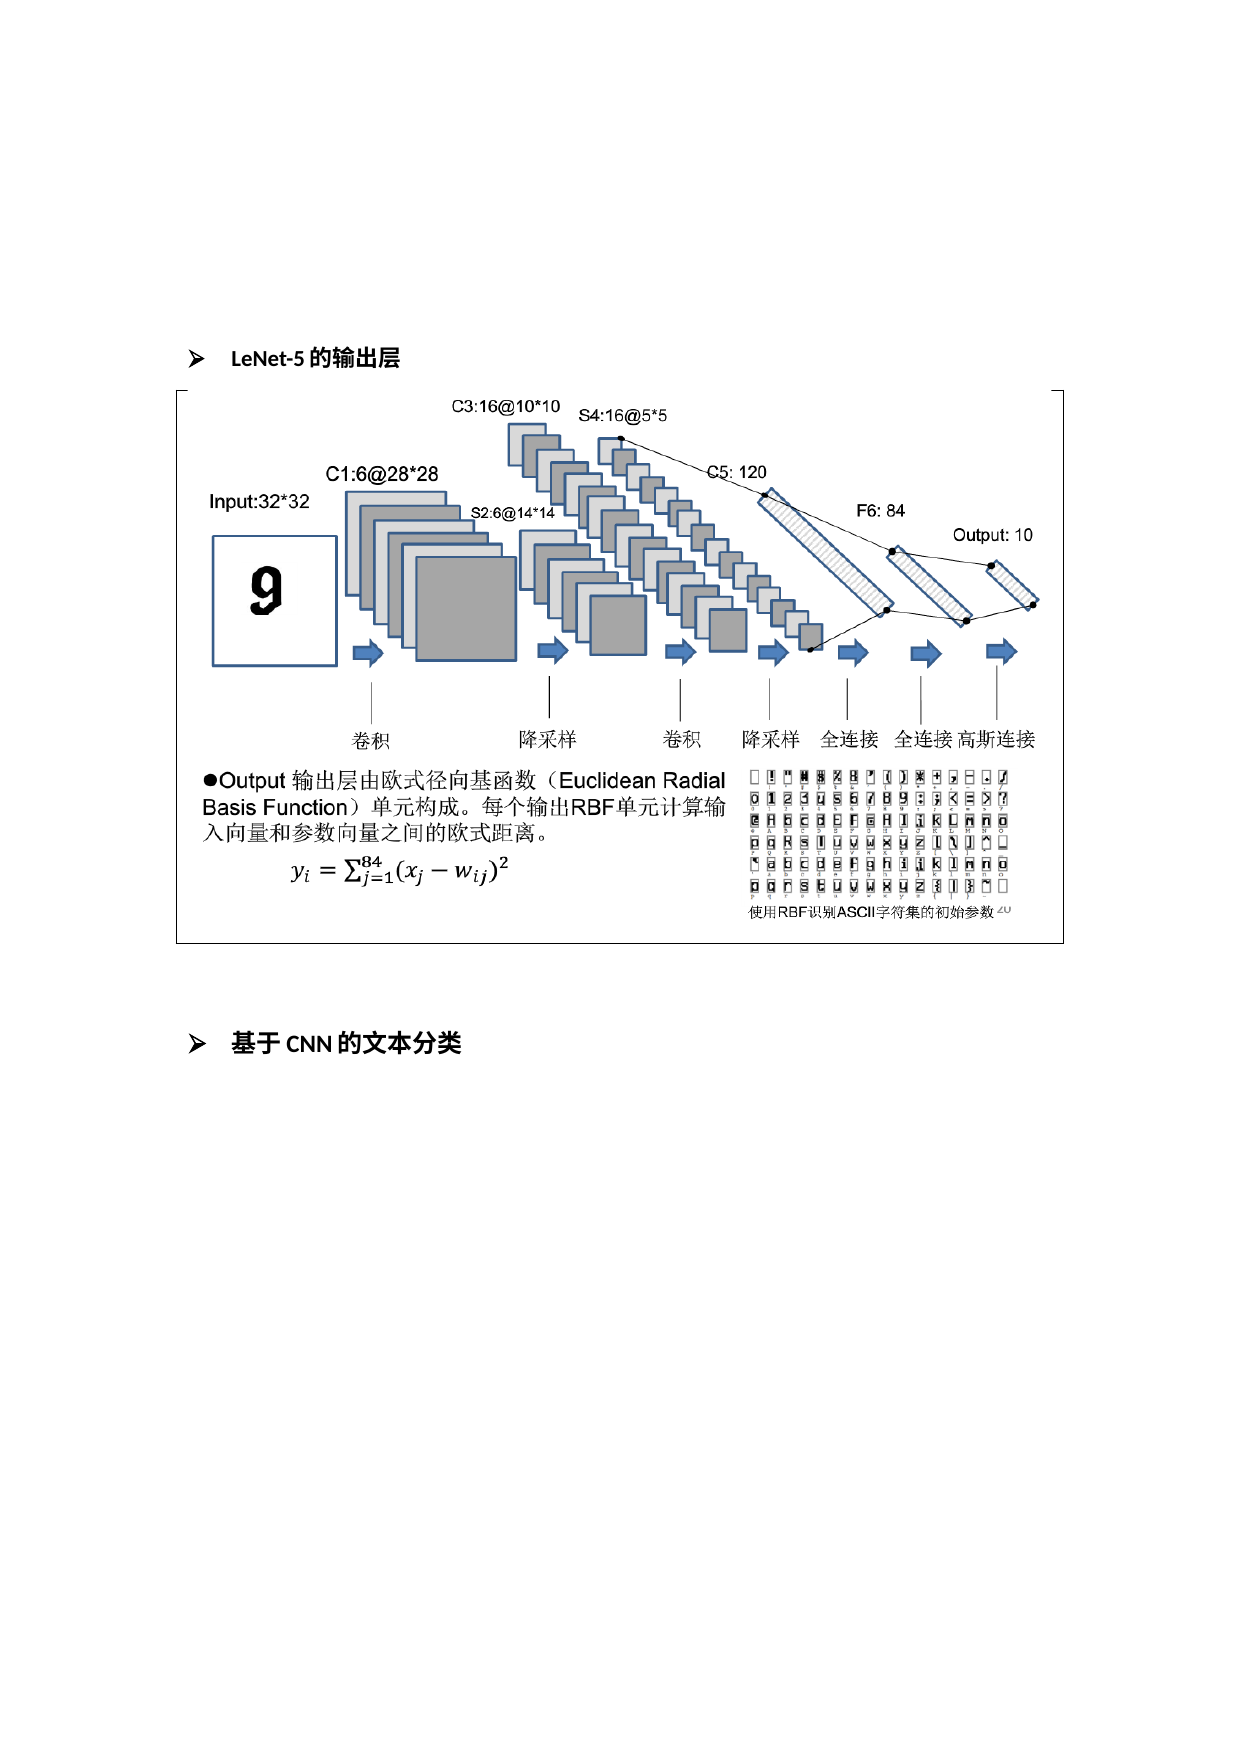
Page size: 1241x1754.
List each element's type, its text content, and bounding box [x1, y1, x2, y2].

table_header [177, 391, 1063, 943]
picture [187, 390, 1052, 927]
list 基于CNN的文本分类 [187, 1009, 1053, 1074]
list LeNet-5的输出层 [187, 324, 1053, 389]
